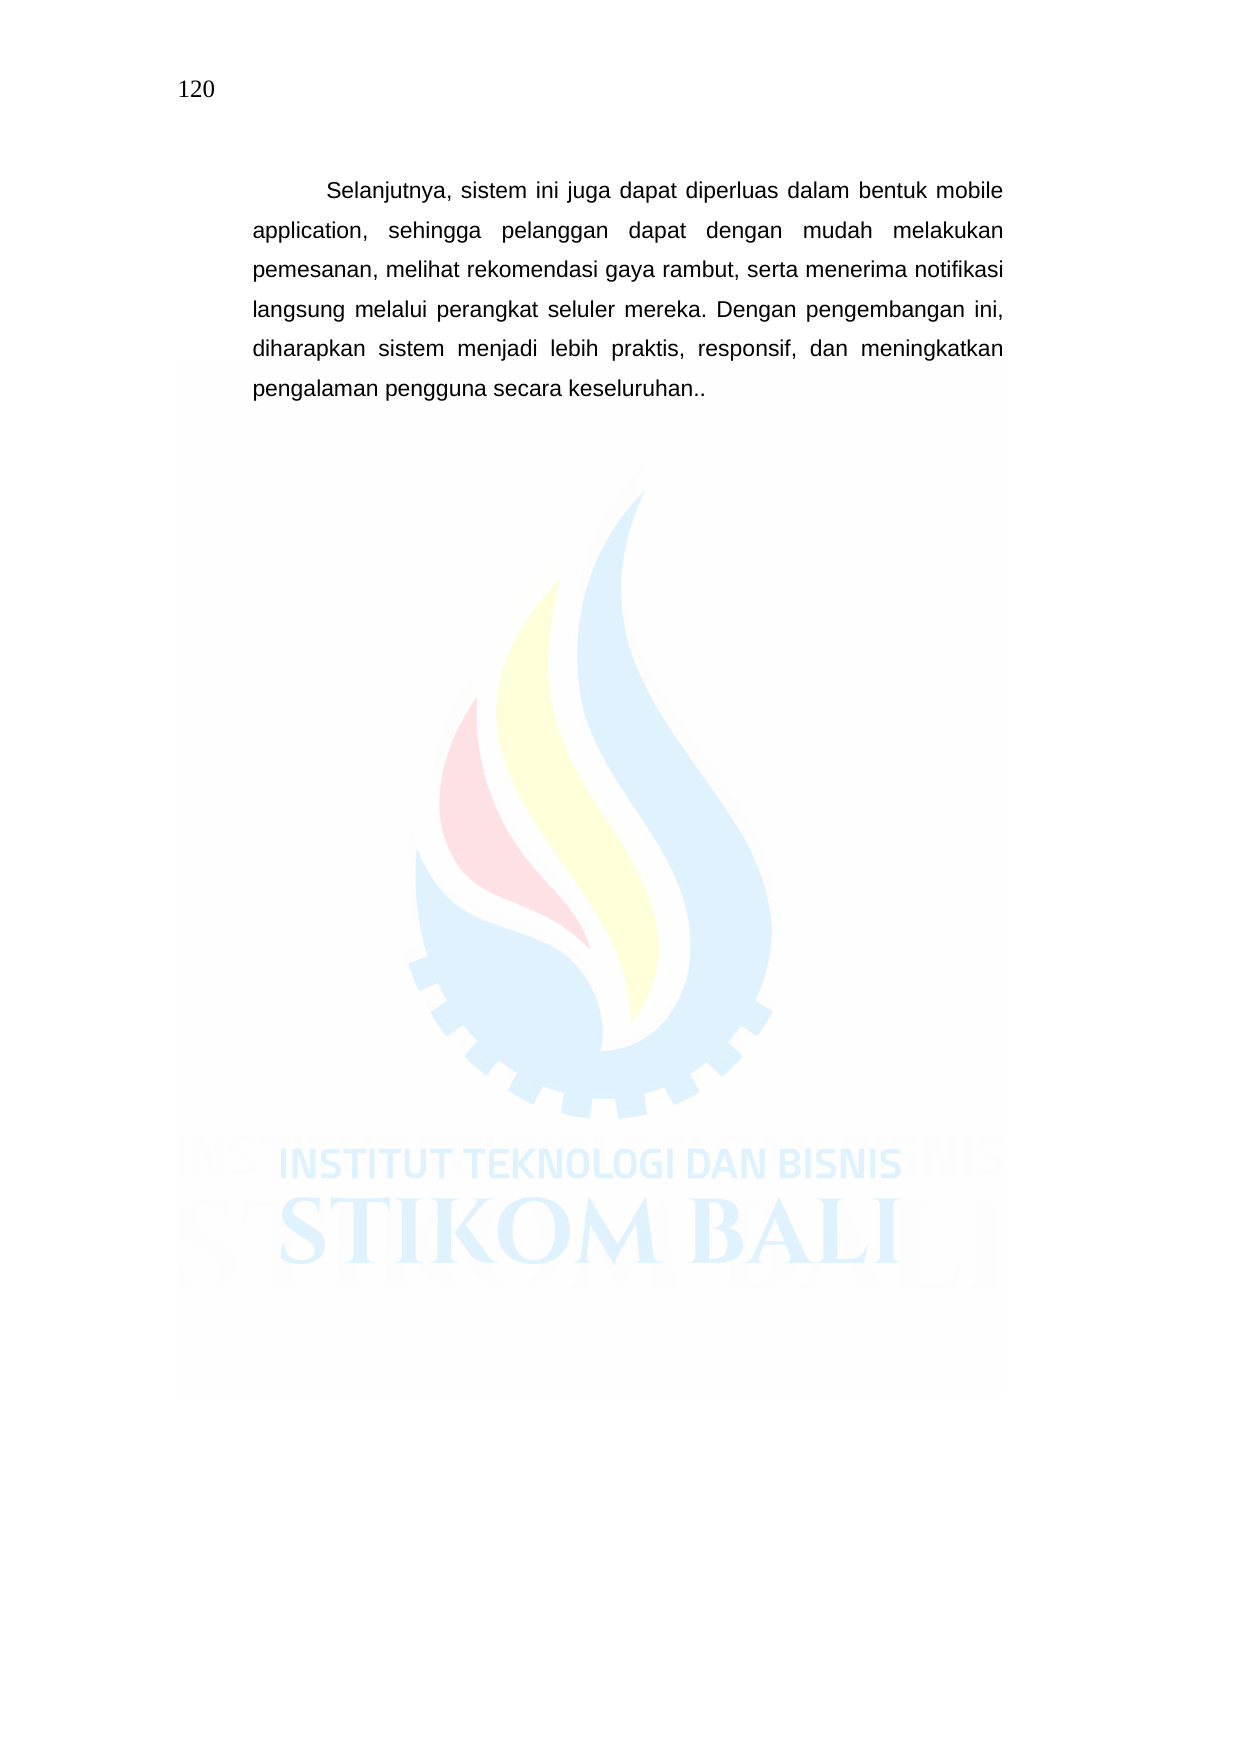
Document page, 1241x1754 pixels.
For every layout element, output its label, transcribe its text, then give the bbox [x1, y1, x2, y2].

text Selanjutnya, sistem ini juga dapat diperluas dalam bentuk mobile application, sehingga pelanggan dapat dengan mudah melakukan pemesanan, melihat rekomendasi gaya rambut, serta menerima notifikasi langsung melalui perangkat seluler mereka. Dengan pengembangan ini, diharapkan sistem menjadi lebih praktis, responsif, dan meningkatkan pengalaman pengguna secara keseluruhan.. [252, 177, 1004, 401]
